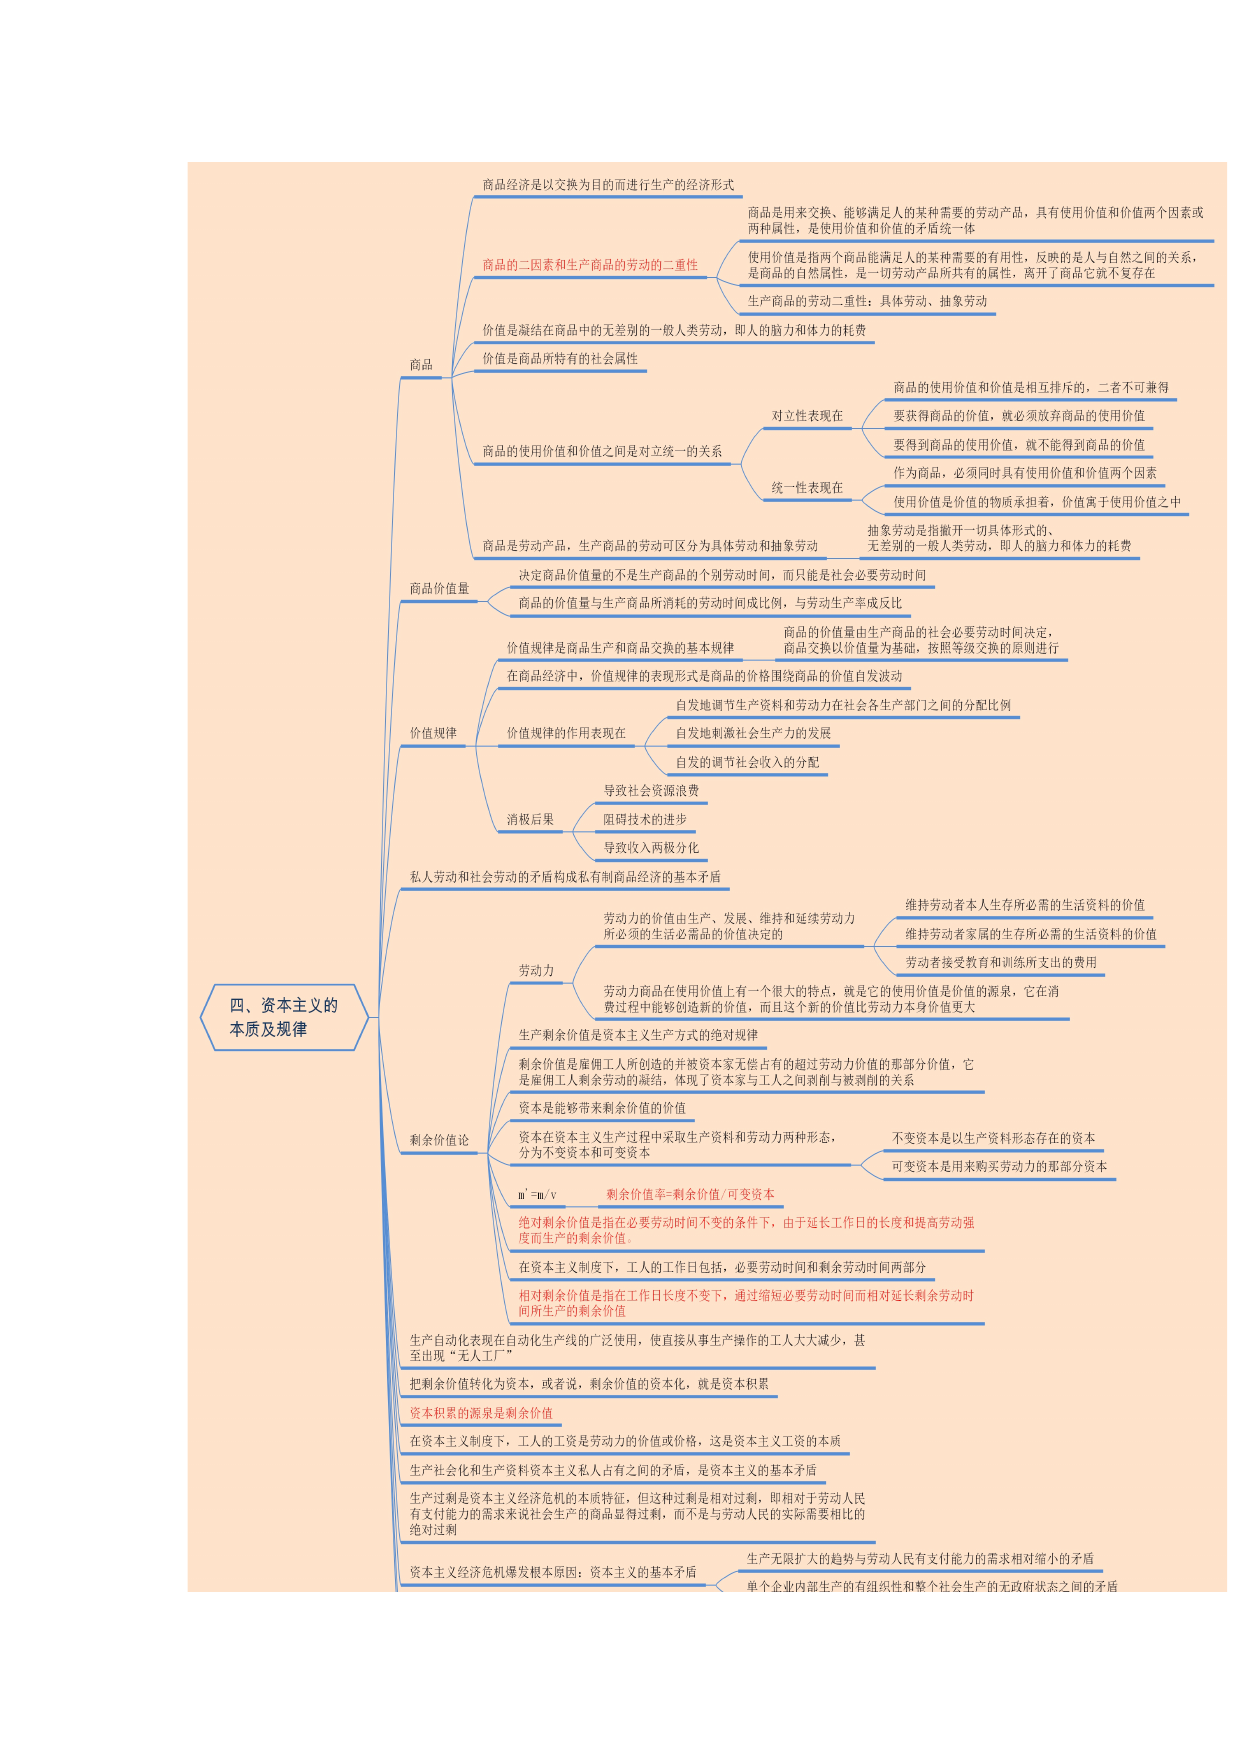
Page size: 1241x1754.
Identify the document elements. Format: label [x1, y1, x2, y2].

picture [187, 162, 1228, 1592]
